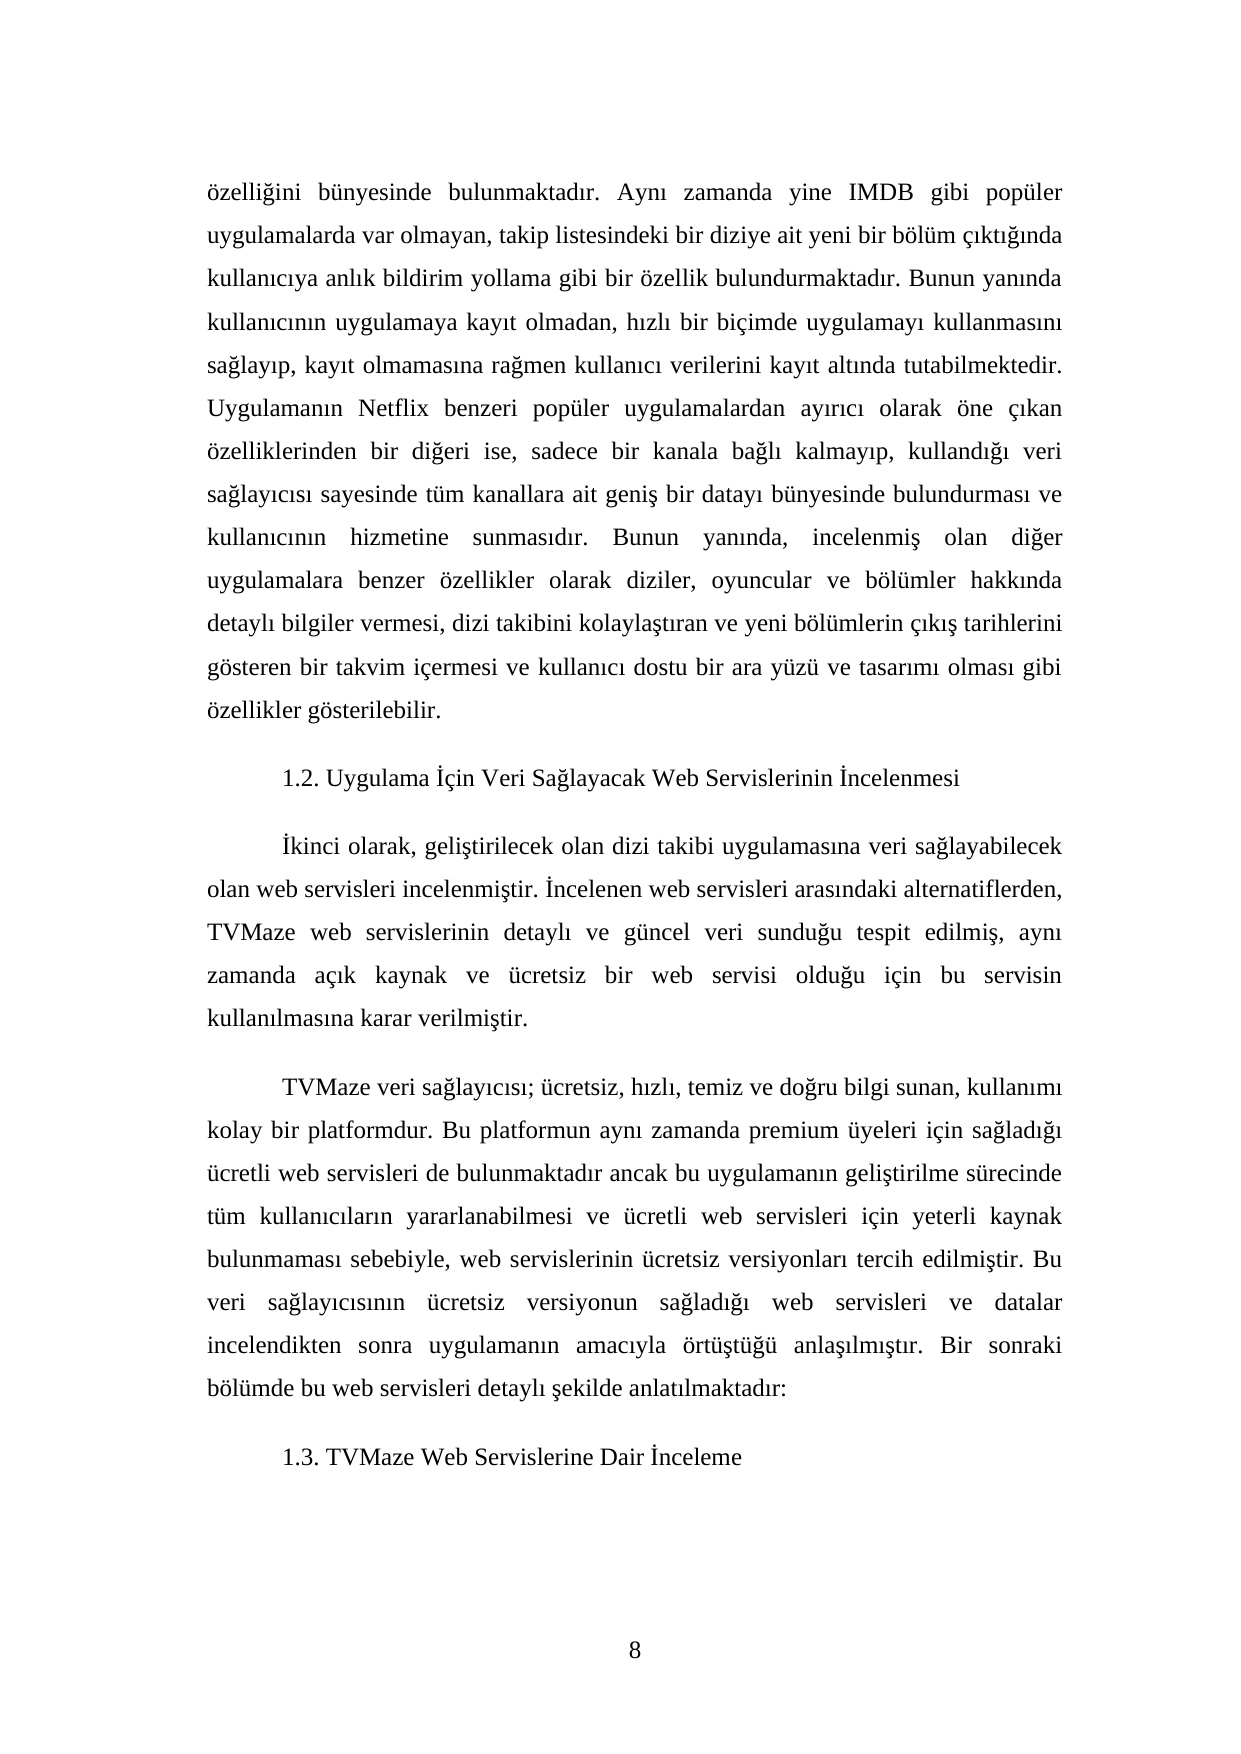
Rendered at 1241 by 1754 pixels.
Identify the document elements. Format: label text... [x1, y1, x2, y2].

text 1.3. TVMaze Web Servislerine Dair İnceleme [207, 1442, 1063, 1470]
text TVMaze veri sağlayıcısı; ücretsiz, hızlı, temiz ve doğru bilgi sunan, kullanımı kolay bir platformdur. Bu platformun aynı zamanda premium üyeleri için sağladığı ücretli web servisleri de bulunmaktadır ancak bu uygulamanın geliştirilme sürecinde tüm kullanıcıların yararlanabilmesi ve ücretli web servisleri için yeterli kaynak bulunmaması sebebiyle, web servislerinin ücretsiz versiyonları tercih edilmiştir. Bu veri sağlayıcısının ücretsiz versiyonun sağladığı web servisleri ve datalar incelendikten sonra uygulamanın amacıyla örtüştüğü anlaşılmıştır. Bir sonraki bölümde bu web servisleri detaylı şekilde anlatılmaktadır: [207, 1072, 1063, 1402]
text İkinci olarak, geliştirilecek olan dizi takibi uygulamasına veri sağlayabilecek olan web servisleri incelenmiştir. İncelenen web servisleri arasındaki alternatiflerden, TVMaze web servislerinin detaylı ve güncel veri sunduğu tespit edilmiş, aynı zamanda açık kaynak ve ücretsiz bir web servisi olduğu için bu servisin kullanılmasına karar verilmiştir. [207, 831, 1063, 1032]
text 1.2. Uygulama İçin Veri Sağlayacak Web Servislerinin İncelenmesi [207, 763, 1063, 792]
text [207, 177, 1063, 723]
